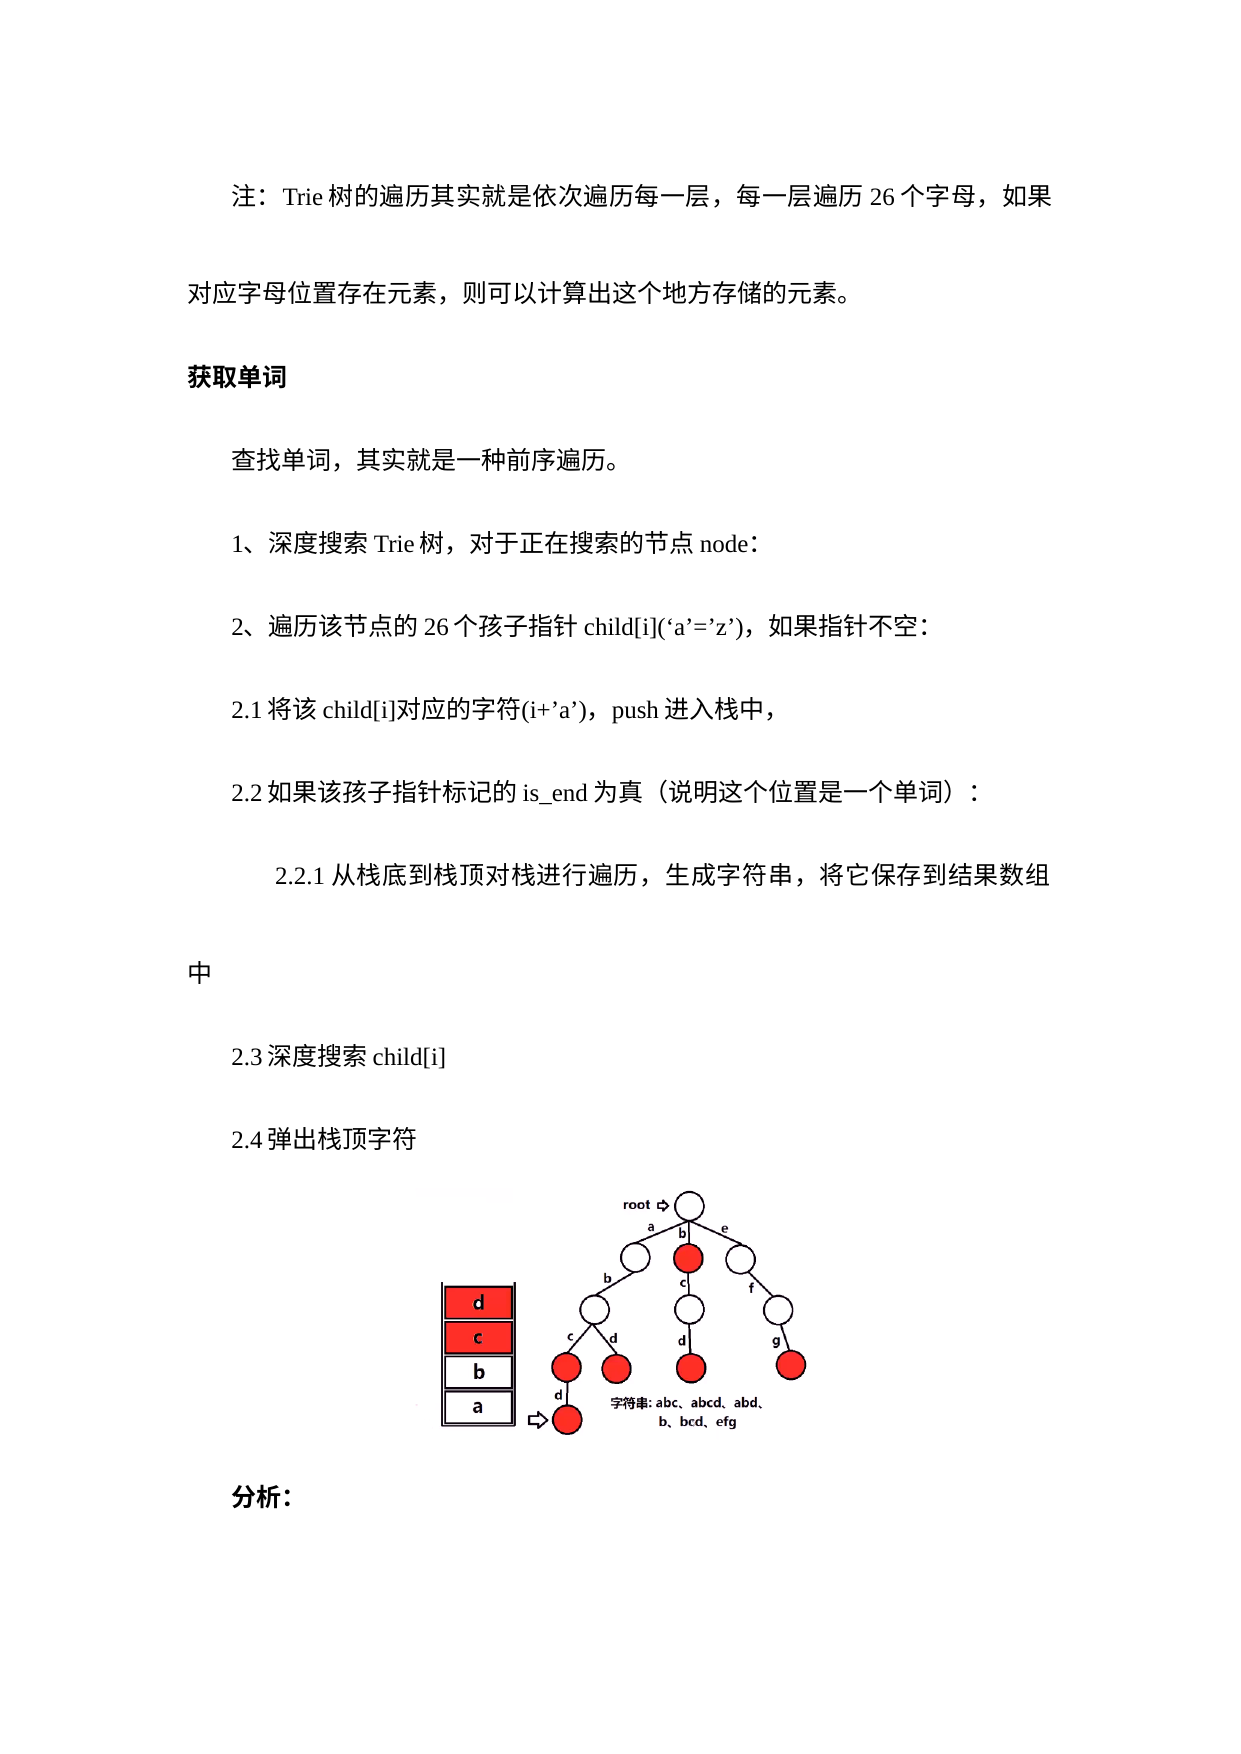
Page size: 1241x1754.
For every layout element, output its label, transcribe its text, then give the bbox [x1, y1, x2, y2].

text 2.2如果该孩子指针标记的is_end为真（说明这个位置是一个单词）： [187, 758, 1053, 823]
text 2.4弹出栈顶字符 [187, 1105, 1053, 1170]
text 2.1将该child[i]对应的字符(i+’a’)，push进入栈中， [187, 675, 1053, 740]
text 2、遍历该节点的26个孩子指针child[i](‘a’=’z’)，如果指针不空： [187, 592, 1053, 657]
subtitle 获取单词 [187, 343, 1053, 408]
text 分析： [187, 1463, 1053, 1528]
text 查找单词，其实就是一种前序遍历。 [187, 426, 1053, 491]
text 注：Trie树的遍历其实就是依次遍历每一层，每一层遍历26个字母，如果对应字母位置存在元素，则可以计算出这个地方存储的元素。 [187, 162, 1053, 324]
picture [415, 1188, 825, 1440]
text 1、深度搜索Trie树，对于正在搜索的节点node： [187, 509, 1053, 574]
text 2.2.1从栈底到栈顶对栈进行遍历，生成字符串，将它保存到结果数组中 [187, 841, 1053, 1004]
text 2.3深度搜索child[i] [187, 1022, 1053, 1087]
